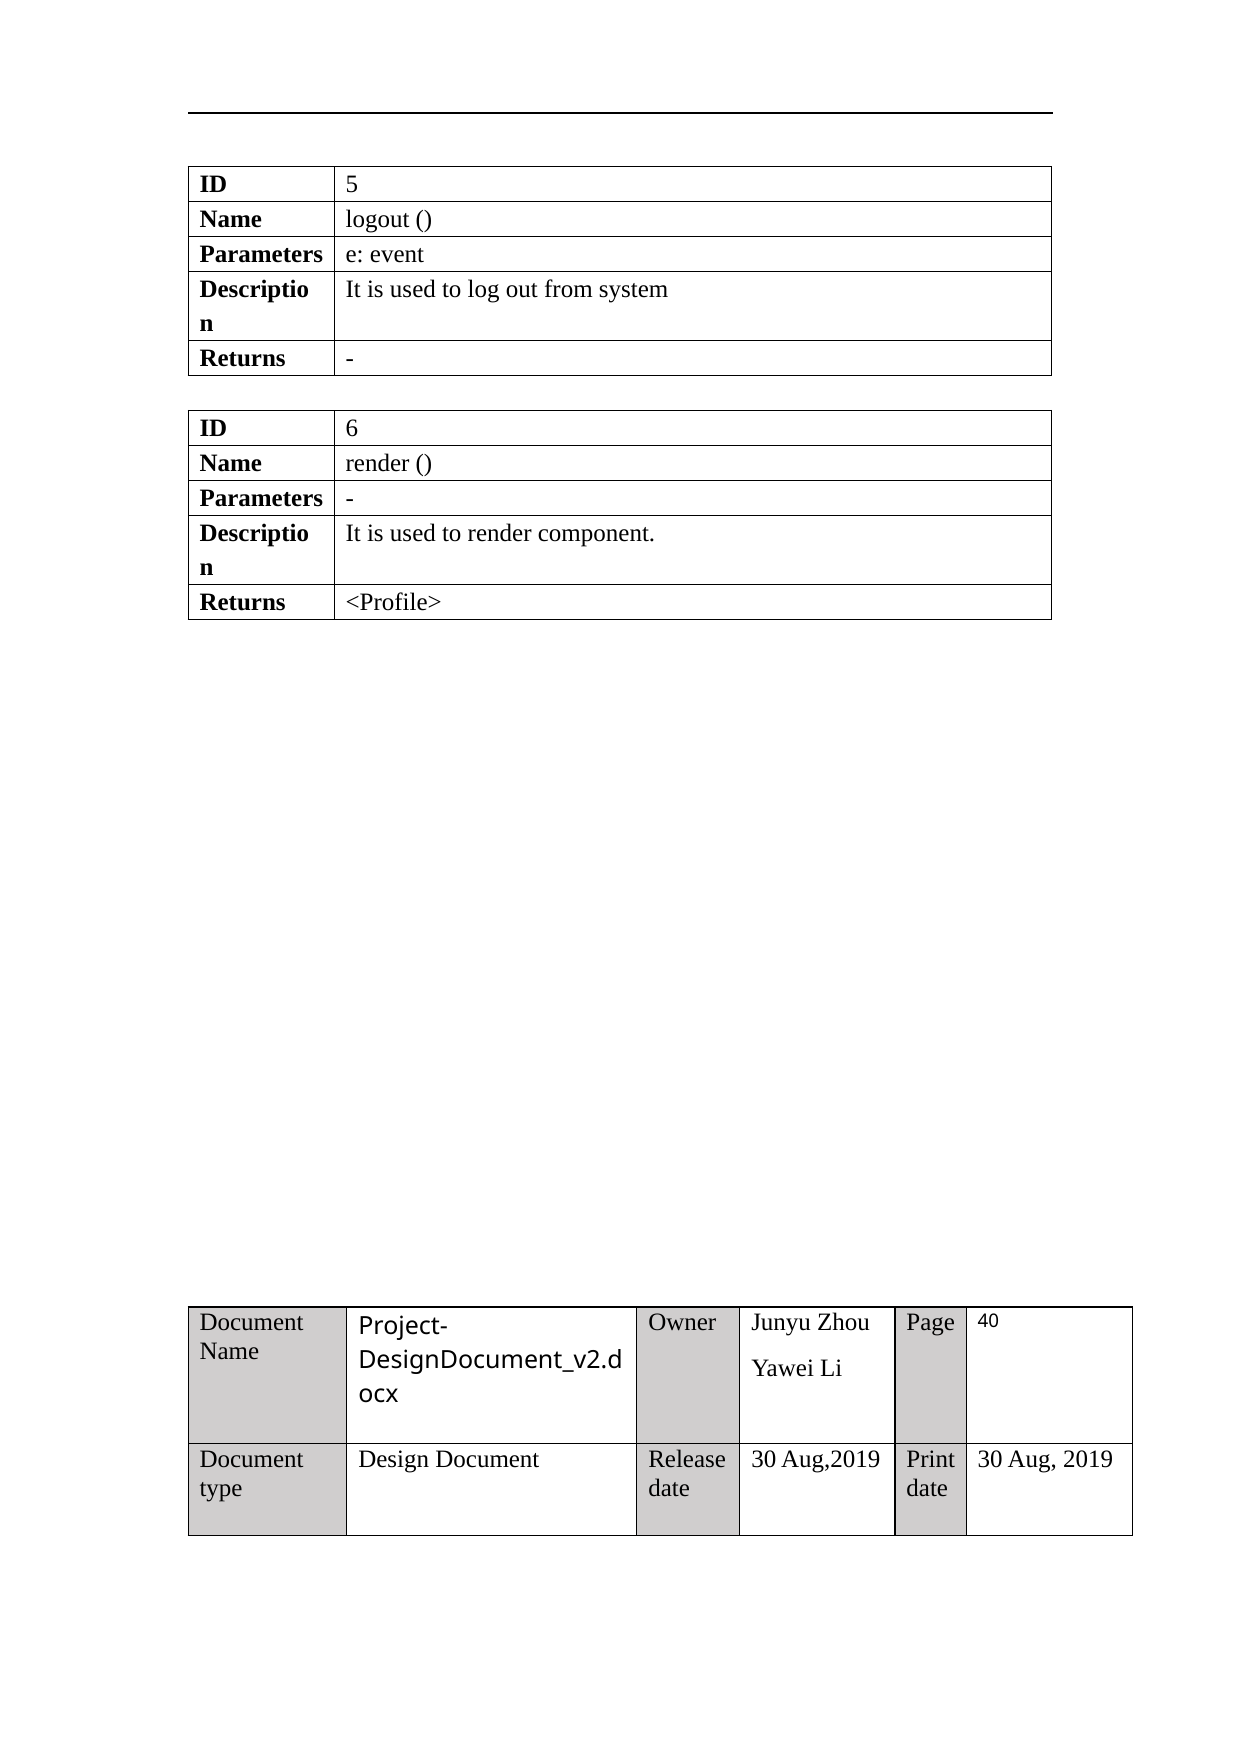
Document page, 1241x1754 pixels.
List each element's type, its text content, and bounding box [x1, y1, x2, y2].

table_cell It is used to render component. [335, 516, 1051, 584]
table_cell Returns [189, 341, 334, 375]
table_cell render () [335, 446, 1051, 480]
table_header 6 [335, 411, 1051, 445]
table_cell Name [189, 446, 334, 480]
table_header 5 [335, 167, 1051, 201]
table_cell Parameters [189, 481, 334, 515]
table_header ID [189, 167, 334, 201]
table_cell Description [189, 272, 334, 340]
table_cell Returns [189, 585, 334, 619]
table_cell - [335, 341, 1051, 375]
table_cell <Profile> [335, 585, 1051, 619]
table_header ID [189, 411, 334, 445]
table_cell Description [189, 516, 334, 584]
table_cell Parameters [189, 237, 334, 271]
table_cell logout () [335, 202, 1051, 236]
table_cell e: event [335, 237, 1051, 271]
table_cell Name [189, 202, 334, 236]
table_cell It is used to log out from system [335, 272, 1051, 340]
table_cell - [335, 481, 1051, 515]
